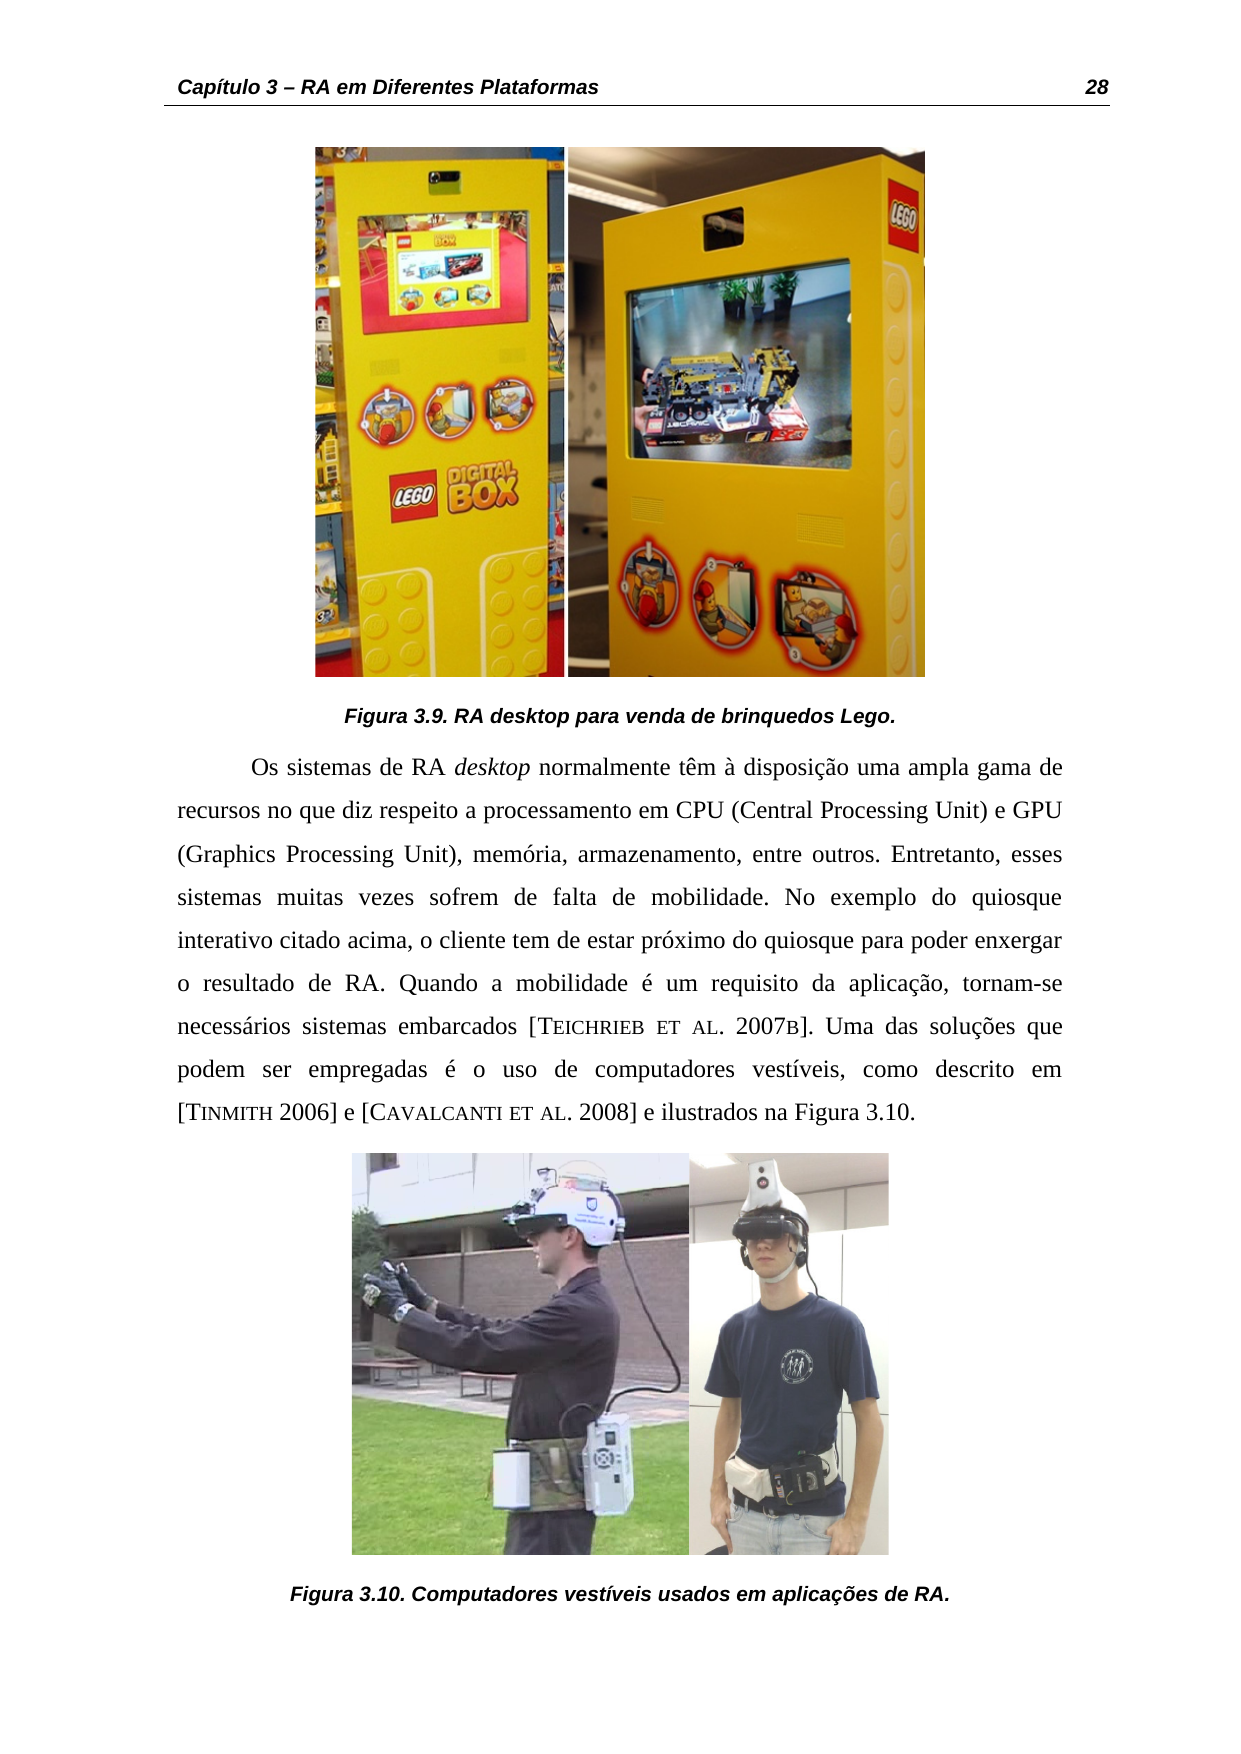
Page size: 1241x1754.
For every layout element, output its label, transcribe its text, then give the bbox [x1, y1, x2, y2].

picture [315, 147, 925, 677]
picture [351, 1153, 689, 1555]
